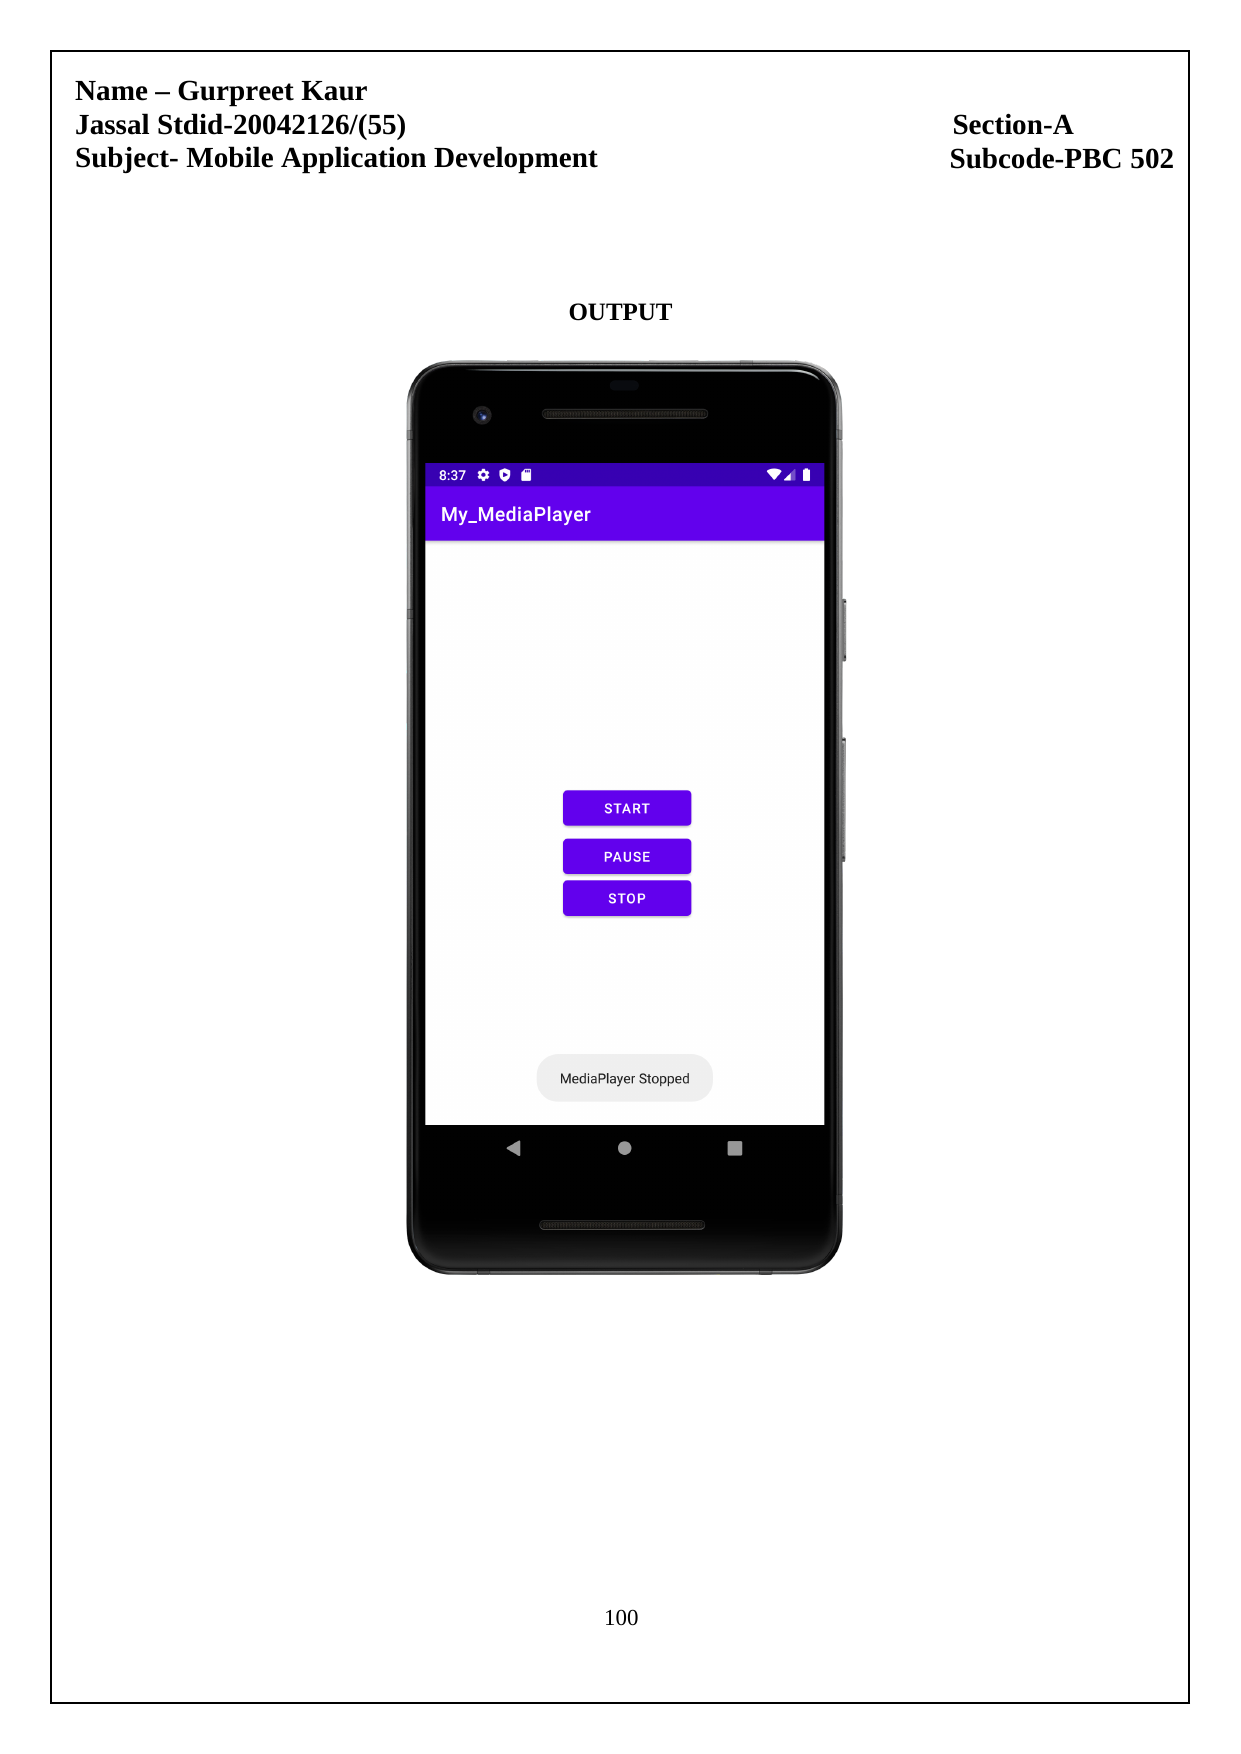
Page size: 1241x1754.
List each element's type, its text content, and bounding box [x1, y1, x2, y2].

picture [406, 360, 847, 1275]
text OUTPUT [64, 297, 1176, 326]
